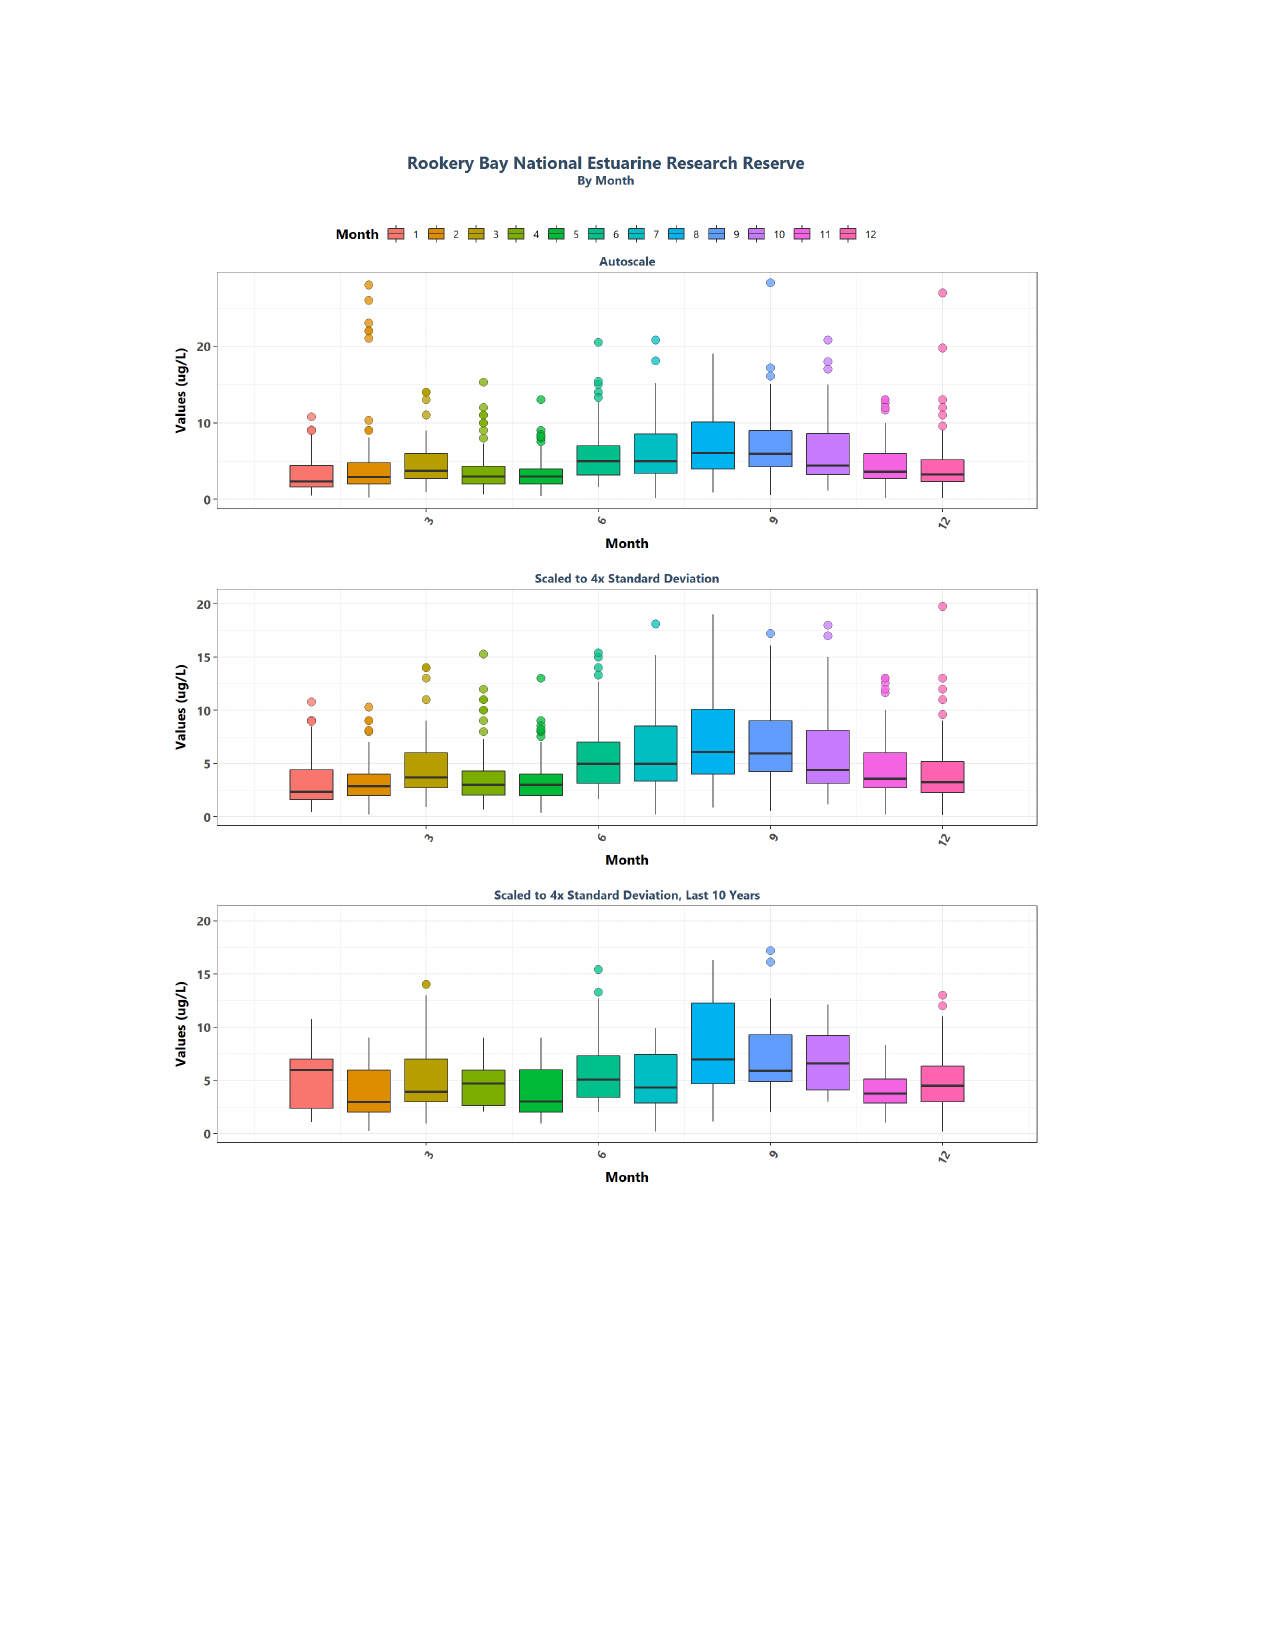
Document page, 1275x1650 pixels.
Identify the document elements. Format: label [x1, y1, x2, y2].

picture [168, 150, 1044, 1200]
